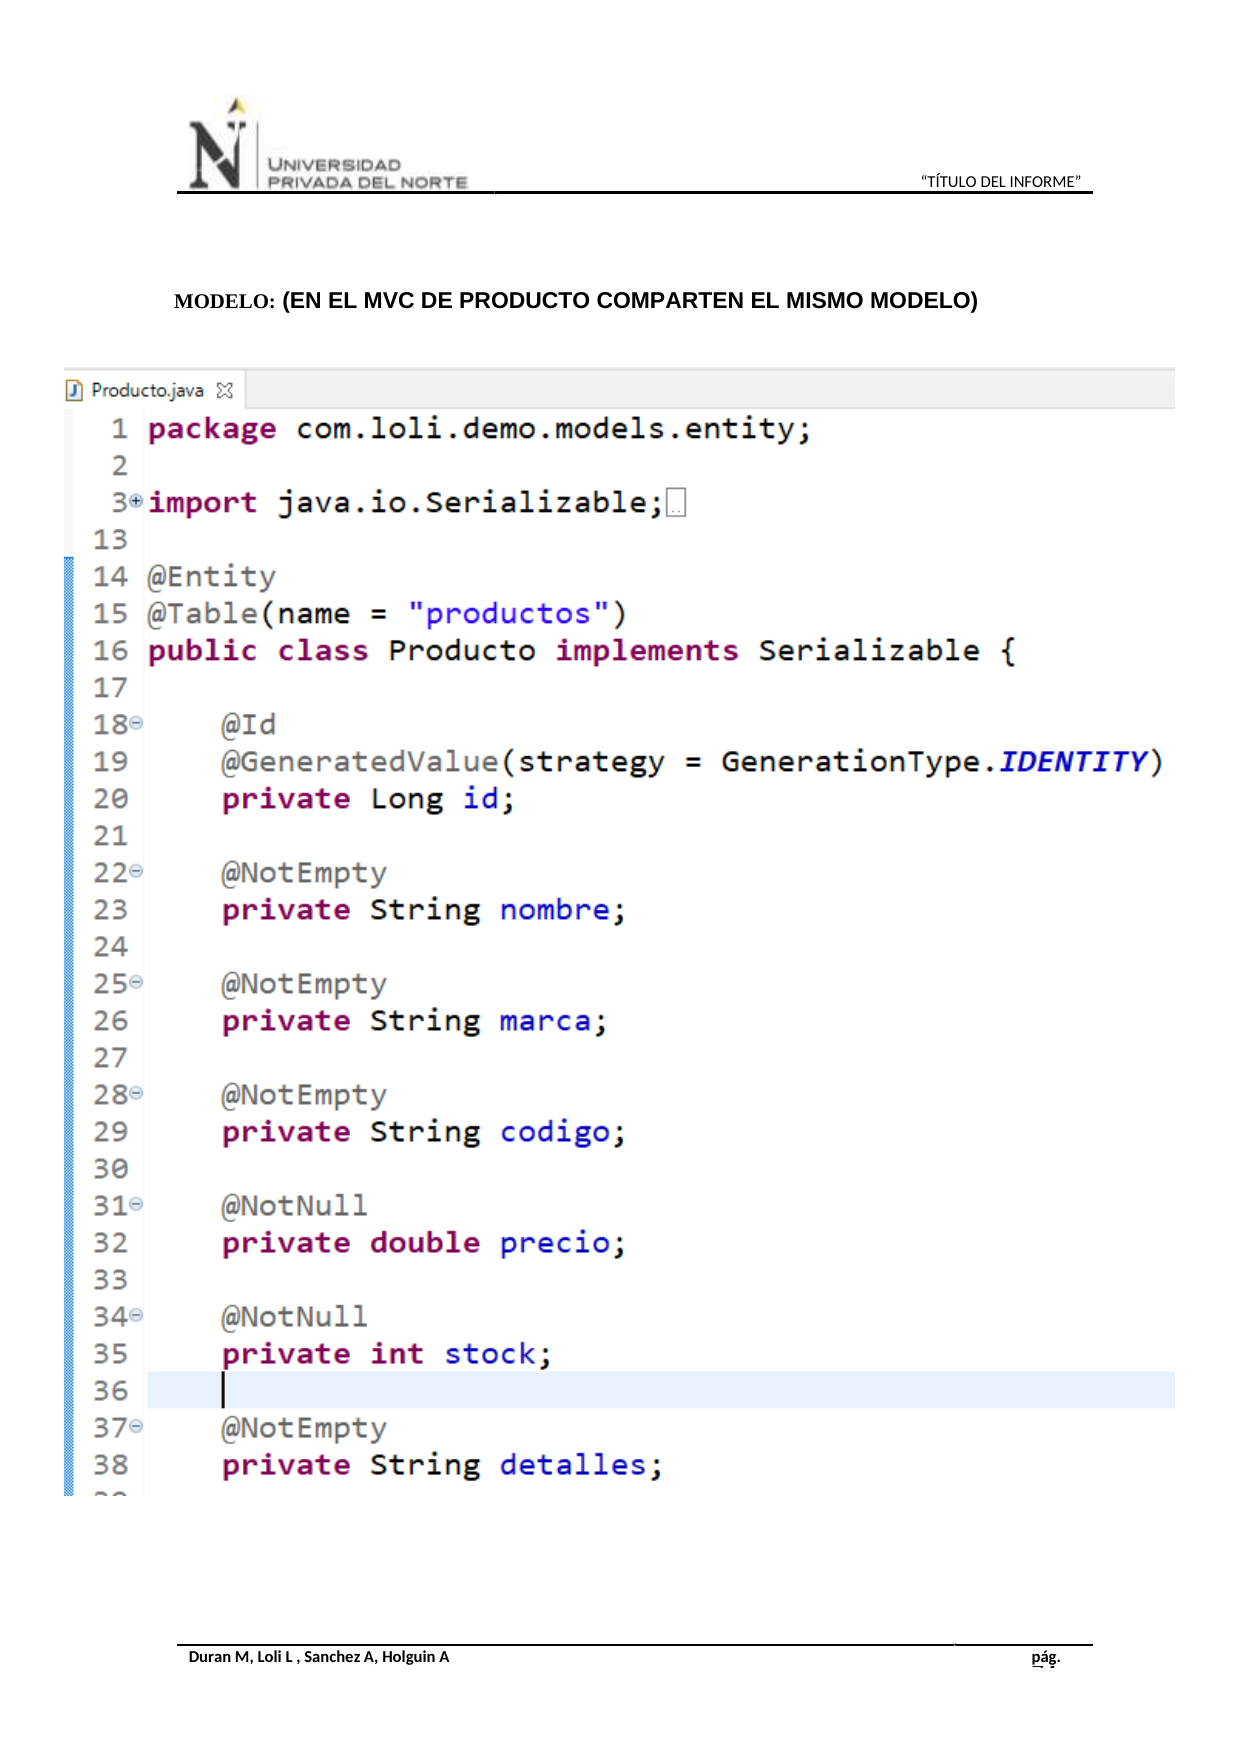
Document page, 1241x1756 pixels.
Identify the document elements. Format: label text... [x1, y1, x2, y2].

picture [188, 95, 469, 191]
text MODELO: (EN EL MVC DE PRODUCTO COMPARTEN EL MISMO MODELO) [64, 287, 1180, 314]
picture [63, 367, 1175, 1494]
